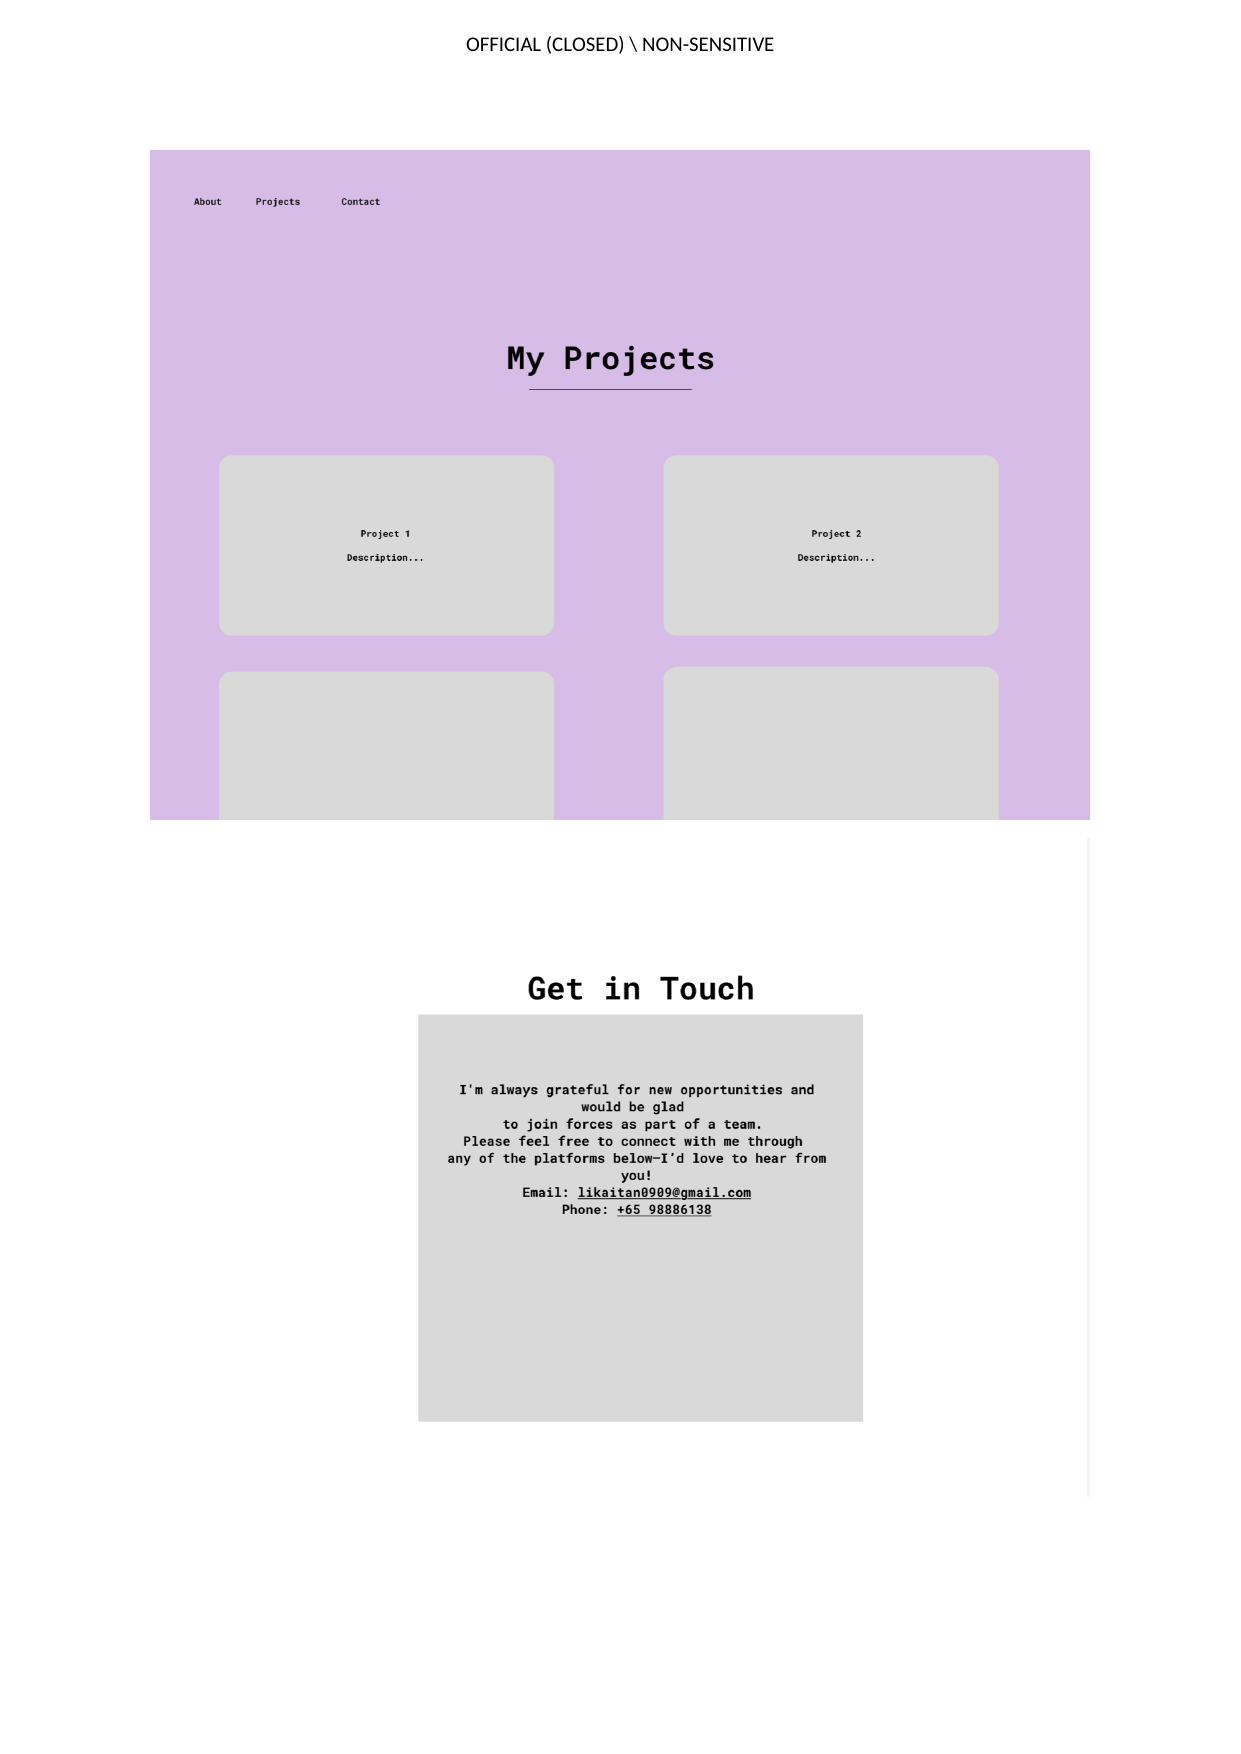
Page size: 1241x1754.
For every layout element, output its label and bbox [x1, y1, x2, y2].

picture [150, 838, 1091, 1497]
picture [150, 150, 1091, 820]
